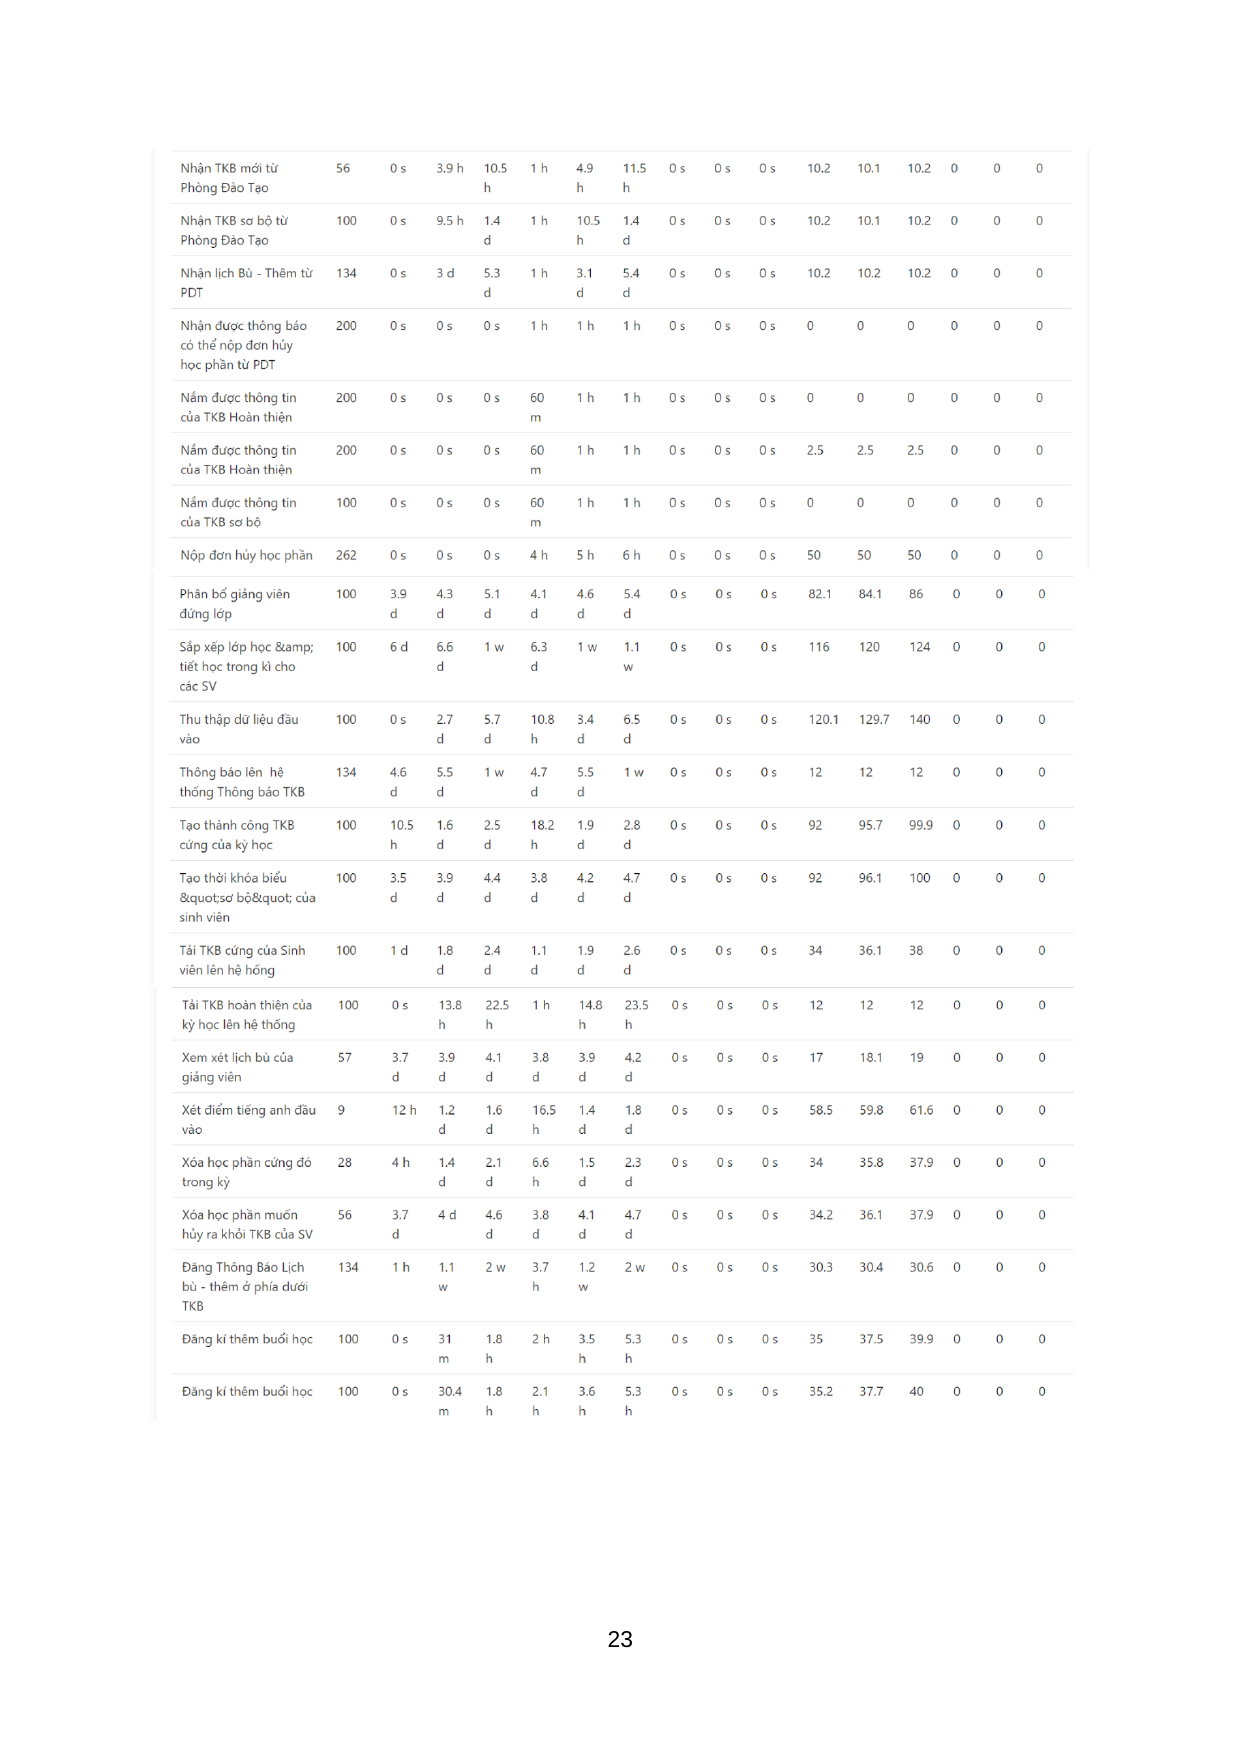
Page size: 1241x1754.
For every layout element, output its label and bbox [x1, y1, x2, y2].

picture [150, 987, 1090, 1421]
picture [150, 150, 1090, 569]
picture [150, 572, 1090, 984]
